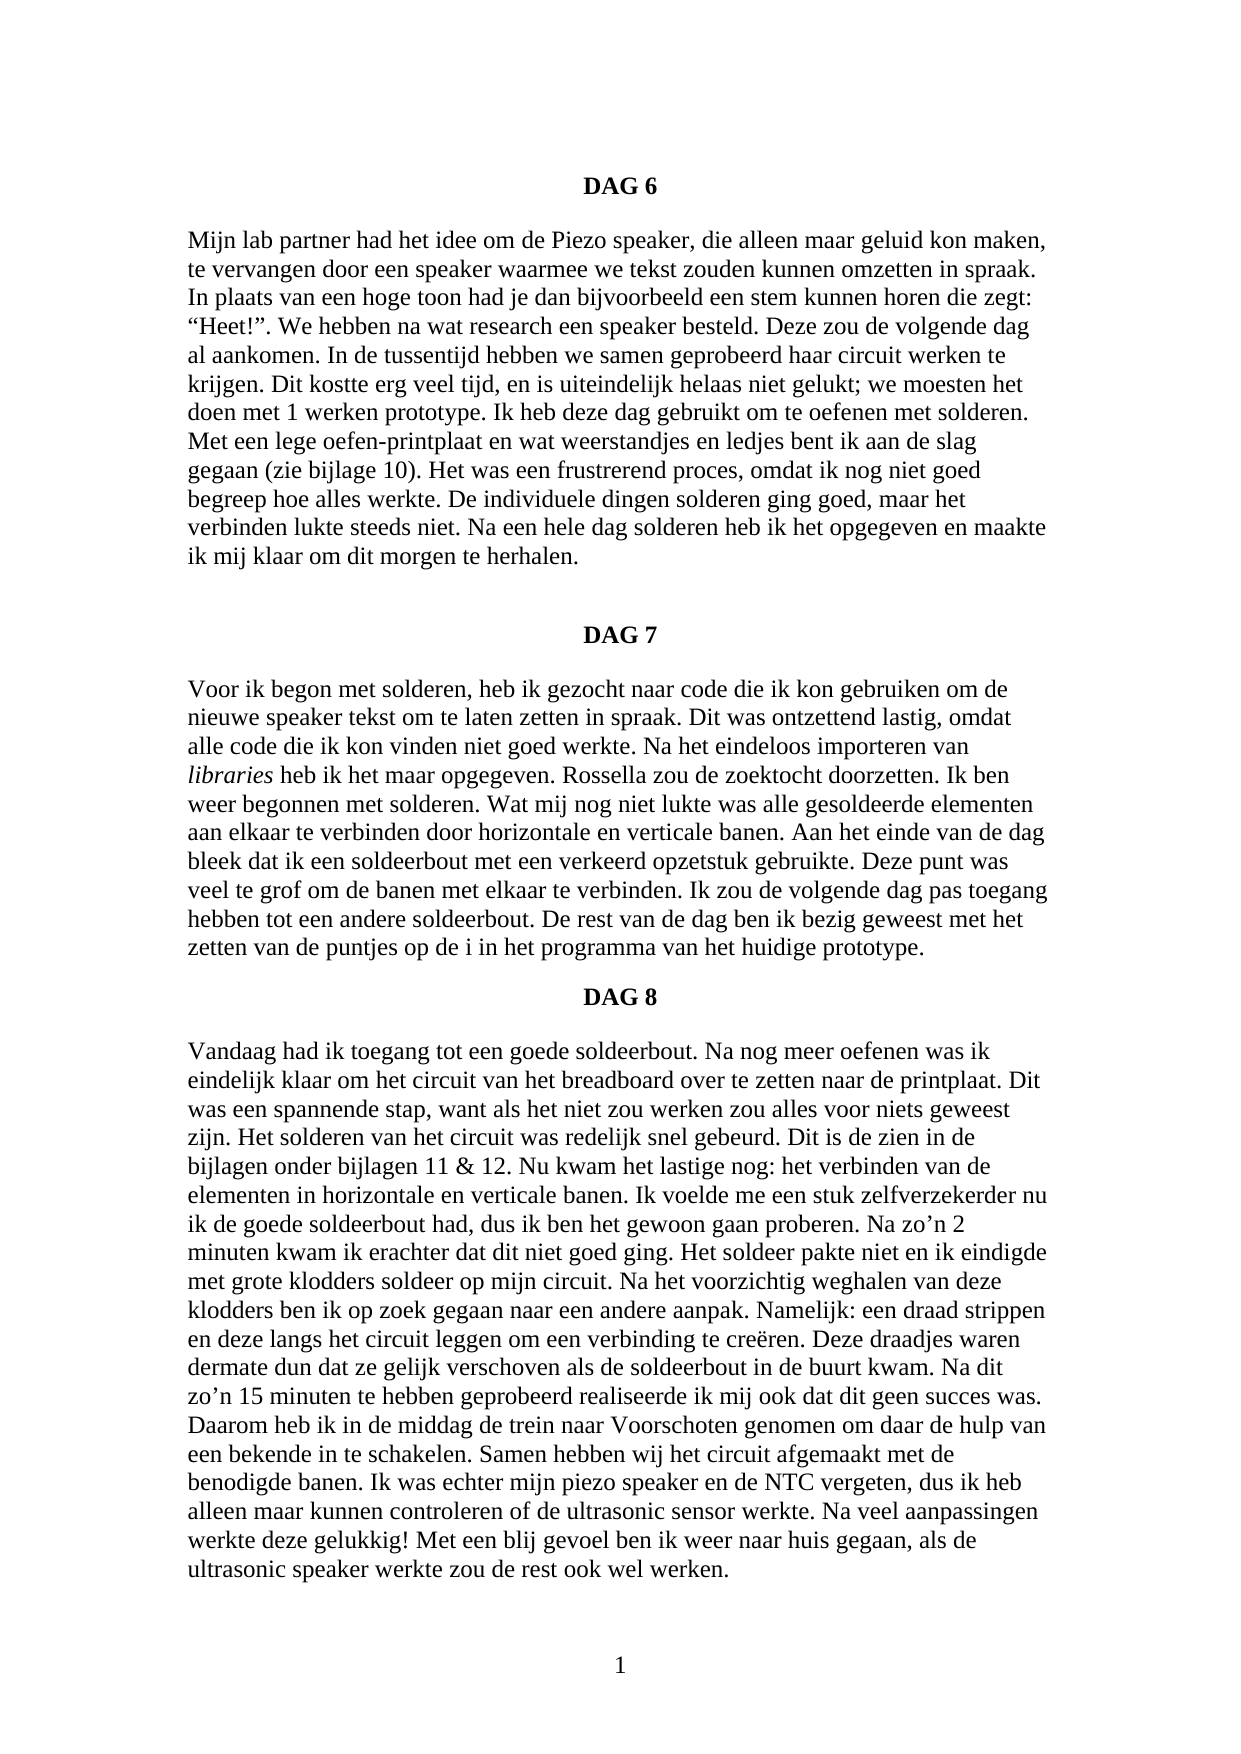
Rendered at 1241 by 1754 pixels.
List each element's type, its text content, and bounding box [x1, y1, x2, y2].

subtitle Dag 7 [187, 599, 1053, 649]
subtitle Dag 6 [187, 150, 1053, 200]
subtitle Dag 8 [187, 961, 1053, 1011]
text Voor ik begon met solderen, heb ik gezocht naar code die ik kon gebruiken om de nieuwe speaker tekst om te laten zetten in spraak. Dit was ontzettend lastig, omdat alle code die ik kon vinden niet goed werkte. Na het eindeloos importeren van libraries heb ik het maar opgegeven. Rossella zou de zoektocht doorzetten. Ik ben weer begonnen met solderen. Wat mij nog niet lukte was alle gesoldeerde elementen aan elkaar te verbinden door horizontale en verticale banen. Aan het einde van de dag bleek dat ik een soldeerbout met een verkeerd opzetstuk gebruikte. Deze punt was veel te grof om de banen met elkaar te verbinden. Ik zou de volgende dag pas toegang hebben tot een andere soldeerbout. De rest van de dag ben ik bezig geweest met het zetten van de puntjes op de i in het programma van het huidige prototype. [187, 674, 1053, 961]
text Vandaag had ik toegang tot een goede soldeerbout. Na nog meer oefenen was ik eindelijk klaar om het circuit van het breadboard over te zetten naar de printplaat. Dit was een spannende stap, want als het niet zou werken zou alles voor niets geweest zijn. Het solderen van het circuit was redelijk snel gebeurd. Dit is de zien in de bijlagen onder bijlagen 11 & 12. Nu kwam het lastige nog: het verbinden van de elementen in horizontale en verticale banen. Ik voelde me een stuk zelfverzekerder nu ik de goede soldeerbout had, dus ik ben het gewoon gaan proberen. Na zo’n 2 minuten kwam ik erachter dat dit niet goed ging. Het soldeer pakte niet en ik eindigde met grote klodders soldeer op mijn circuit. Na het voorzichtig weghalen van deze klodders ben ik op zoek gegaan naar een andere aanpak. Namelijk: een draad strippen en deze langs het circuit leggen om een verbinding te creëren. Deze draadjes waren dermate dun dat ze gelijk verschoven als de soldeerbout in de buurt kwam. Na dit zo’n 15 minuten te hebben geprobeerd realiseerde ik mij ook dat dit geen succes was. Daarom heb ik in de middag de trein naar Voorschoten genomen om daar de hulp van een bekende in te schakelen. Samen hebben wij het circuit afgemaakt met de benodigde banen. Ik was echter mijn piezo speaker en de NTC vergeten, dus ik heb alleen maar kunnen controleren of de ultrasonic sensor werkte. Na veel aanpassingen werkte deze gelukkig! Met een blij gevoel ben ik weer naar huis gegaan, als de ultrasonic speaker werkte zou de rest ook wel werken. [187, 1036, 1053, 1582]
text Mijn lab partner had het idee om de Piezo speaker, die alleen maar geluid kon maken, te vervangen door een speaker waarmee we tekst zouden kunnen omzetten in spraak. In plaats van een hoge toon had je dan bijvoorbeeld een stem kunnen horen die zegt: “Heet!”. We hebben na wat research een speaker besteld. Deze zou de volgende dag al aankomen. In de tussentijd hebben we samen geprobeerd haar circuit werken te krijgen. Dit kostte erg veel tijd, en is uiteindelijk helaas niet gelukt; we moesten het doen met 1 werken prototype. Ik heb deze dag gebruikt om te oefenen met solderen. Met een lege oefen-printplaat en wat weerstandjes en ledjes bent ik aan de slag gegaan (zie bijlage 10). Het was een frustrerend proces, omdat ik nog niet goed begreep hoe alles werkte. De individuele dingen solderen ging goed, maar het verbinden lukte steeds niet. Na een hele dag solderen heb ik het opgegeven en maakte ik mij klaar om dit morgen te herhalen. [187, 225, 1053, 570]
